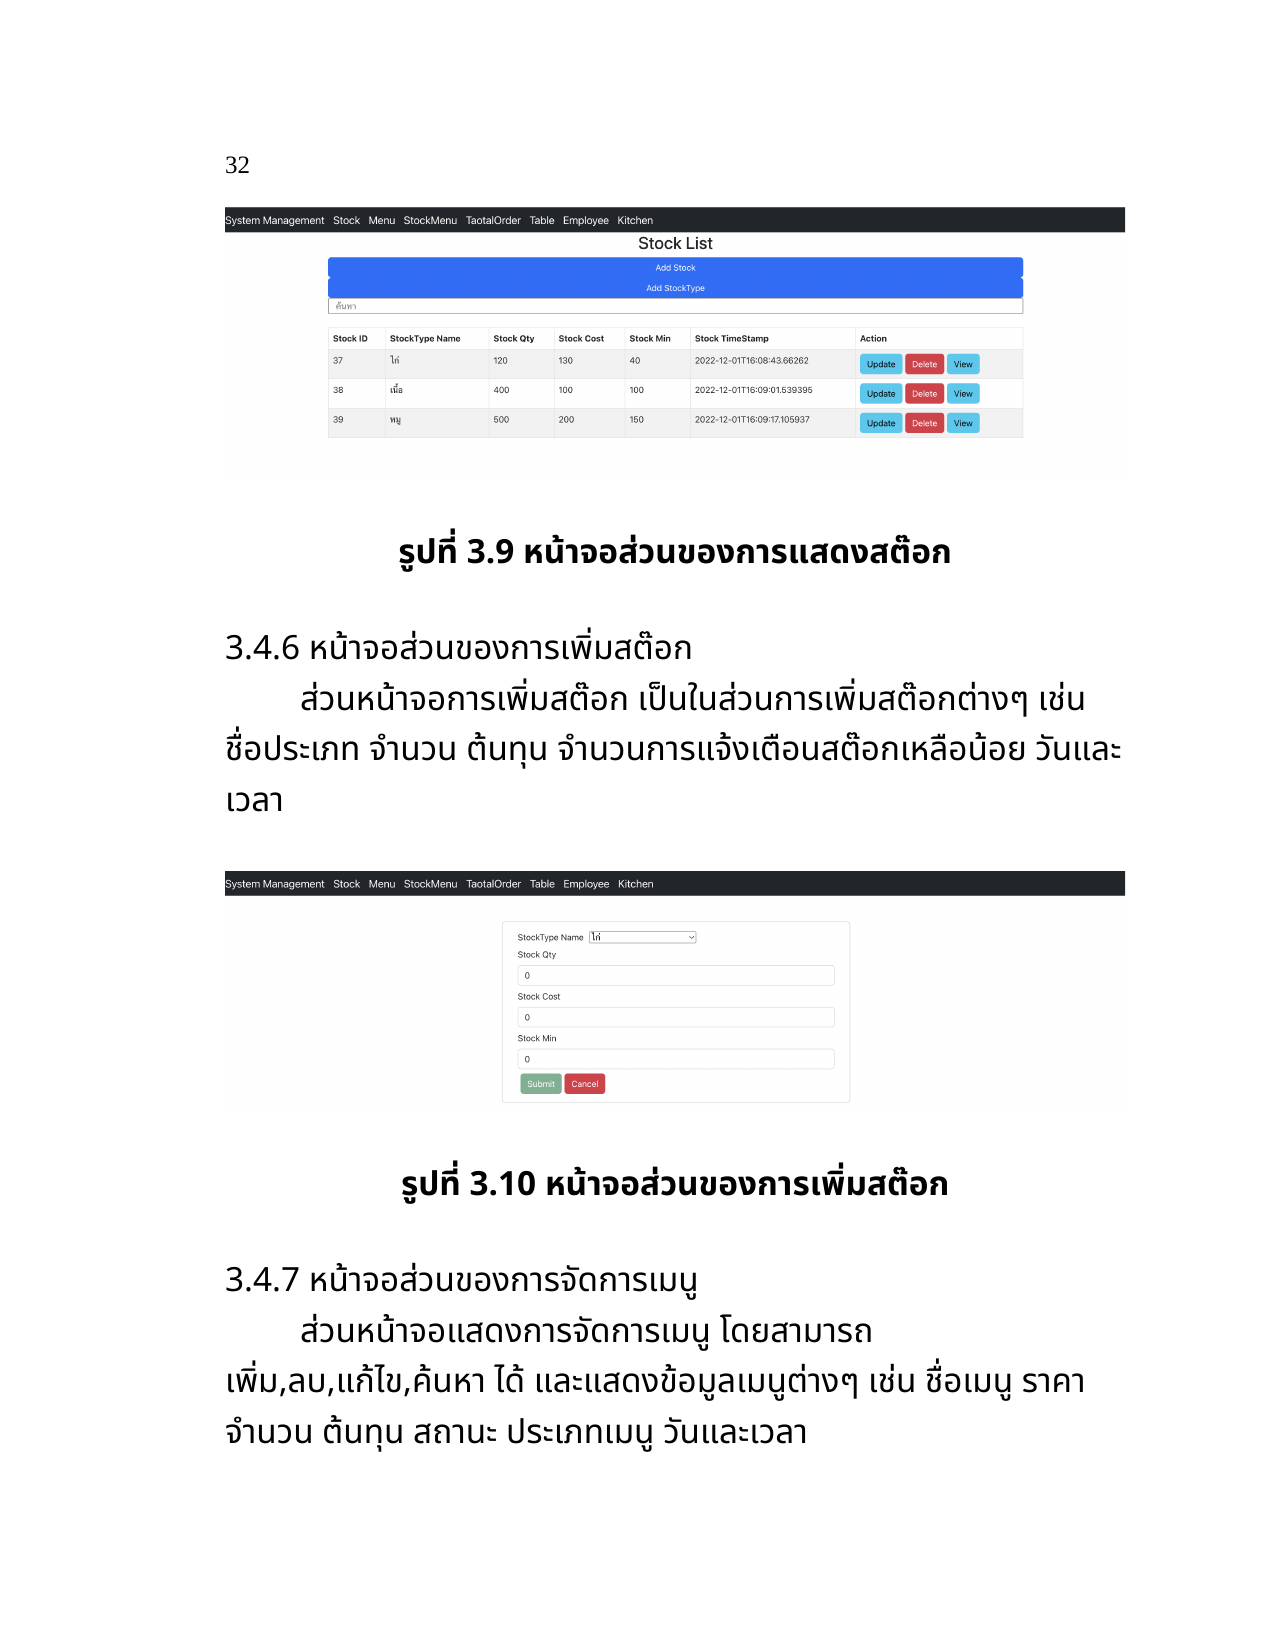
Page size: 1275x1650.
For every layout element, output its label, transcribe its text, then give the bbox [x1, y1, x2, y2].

text 3.4.7 หน้าจอส่วนของการจัดการเมนู [225, 1256, 1125, 1307]
text 3.4.6 หน้าจอส่วนของการเพิ่มสต๊อก [225, 624, 1125, 675]
text ส่วนหน้าจอแสดงการจัดการเมนู โดยสามารถ เพิ่ม,ลบ,แก้ไข,ค้นหา ได้ และแสดงข้อมูลเมนูต่างๆ เช่น ชื่อเมนู ราคา จำนวน ต้นทุน สถานะ ประเภทเมนู วันและเวลา [225, 1307, 1125, 1458]
text ส่วนหน้าจอการเพิ่มสต๊อก เป็นในส่วนการเพิ่มสต๊อกต่างๆ เช่น ชื่อประเภท จำนวน ต้นทุน จำนวนการแจ้งเตือนสต๊อกเหลือน้อย วันและเวลา [225, 675, 1125, 826]
text รูปที่ 3.10 หน้าจอส่วนของการเพิ่มสต๊อก [225, 1160, 1125, 1211]
picture [225, 871, 1125, 1115]
text รูปที่ 3.9 หน้าจอส่วนของการแสดงสต๊อก [225, 528, 1125, 579]
picture [225, 207, 1125, 483]
